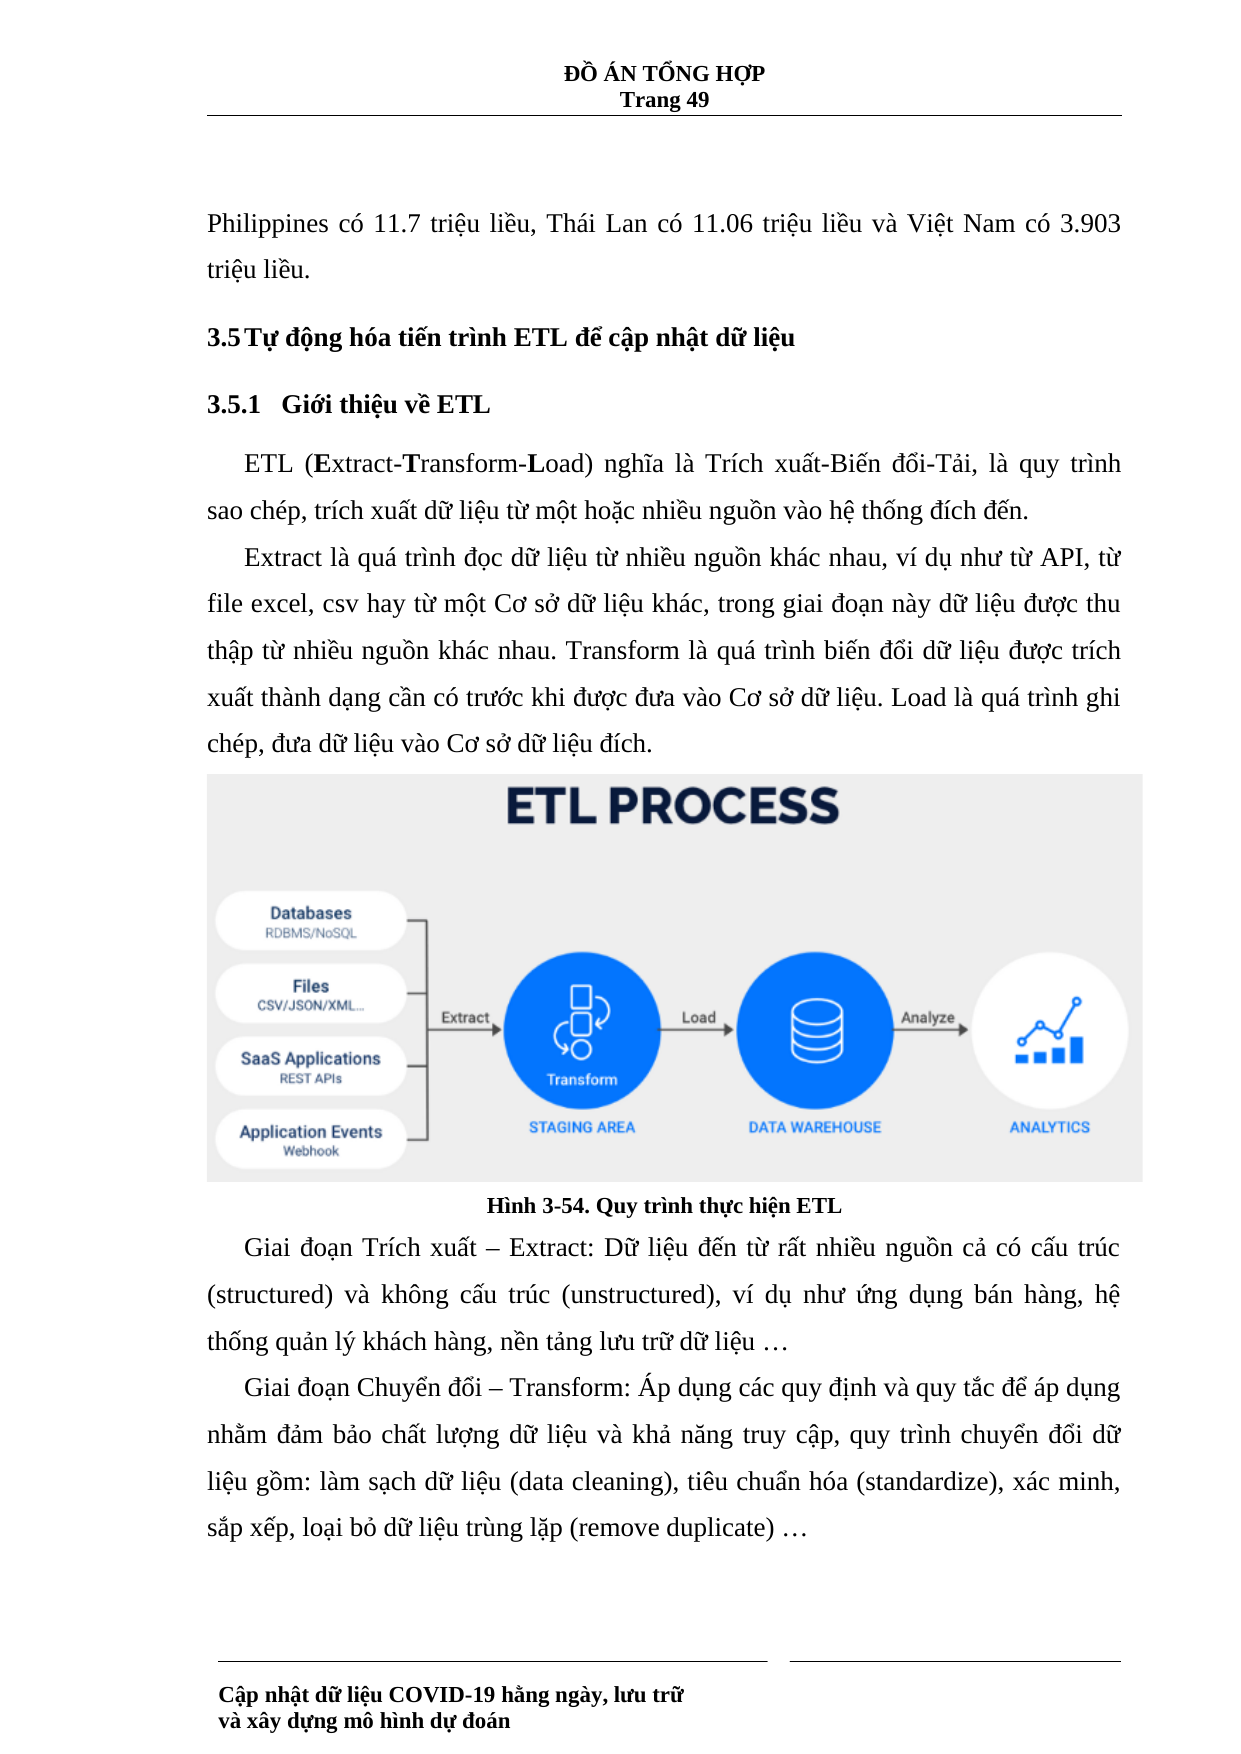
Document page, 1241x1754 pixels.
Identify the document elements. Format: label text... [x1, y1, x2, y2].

text ETL (Extract-Transform-Load) nghĩa là Trích xuất-Biến đổi-Tải, là quy trình sao chép, trích xuất dữ liệu từ một hoặc nhiều nguồn vào hệ thống đích đến. [207, 448, 1122, 525]
text Giai đoạn Chuyển đổi – Transform: Áp dụng các quy định và quy tắc để áp dụng nhằm đảm bảo chất lượng dữ liệu và khả năng truy cập, quy trình chuyển đổi dữ liệu gồm: làm sạch dữ liệu (data cleaning), tiêu chuẩn hóa (standardize), xác minh, sắp xếp, loại bỏ dữ liệu trùng lặp (remove duplicate) … [207, 1371, 1122, 1542]
subtitle Tự động hóa tiến trình ETL để cập nhật dữ liệu [207, 321, 1122, 352]
text Extract là quá trình đọc dữ liệu từ nhiều nguồn khác nhau, ví dụ như từ API, từ file excel, csv hay từ một Cơ sở dữ liệu khác, trong giai đoạn này dữ liệu được thu thập từ nhiều nguồn khác nhau. Transform là quá trình biến đổi dữ liệu được trích xuất thành dạng cần có trước khi được đưa vào Cơ sở dữ liệu. Load là quá trình ghi chép, đưa dữ liệu vào Cơ sở dữ liệu đích. [207, 541, 1122, 759]
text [207, 207, 1122, 284]
picture [206, 774, 1143, 1182]
text Giai đoạn Trích xuất – Extract: Dữ liệu đến từ rất nhiều nguồn cả có cấu trúc (structured) và không cấu trúc (unstructured), ví dụ như ứng dụng bán hàng, hệ thống quản lý khách hàng, nền tảng lưu trữ dữ liệu … [207, 1231, 1122, 1356]
subtitle Giới thiệu về ETL [207, 388, 1122, 419]
